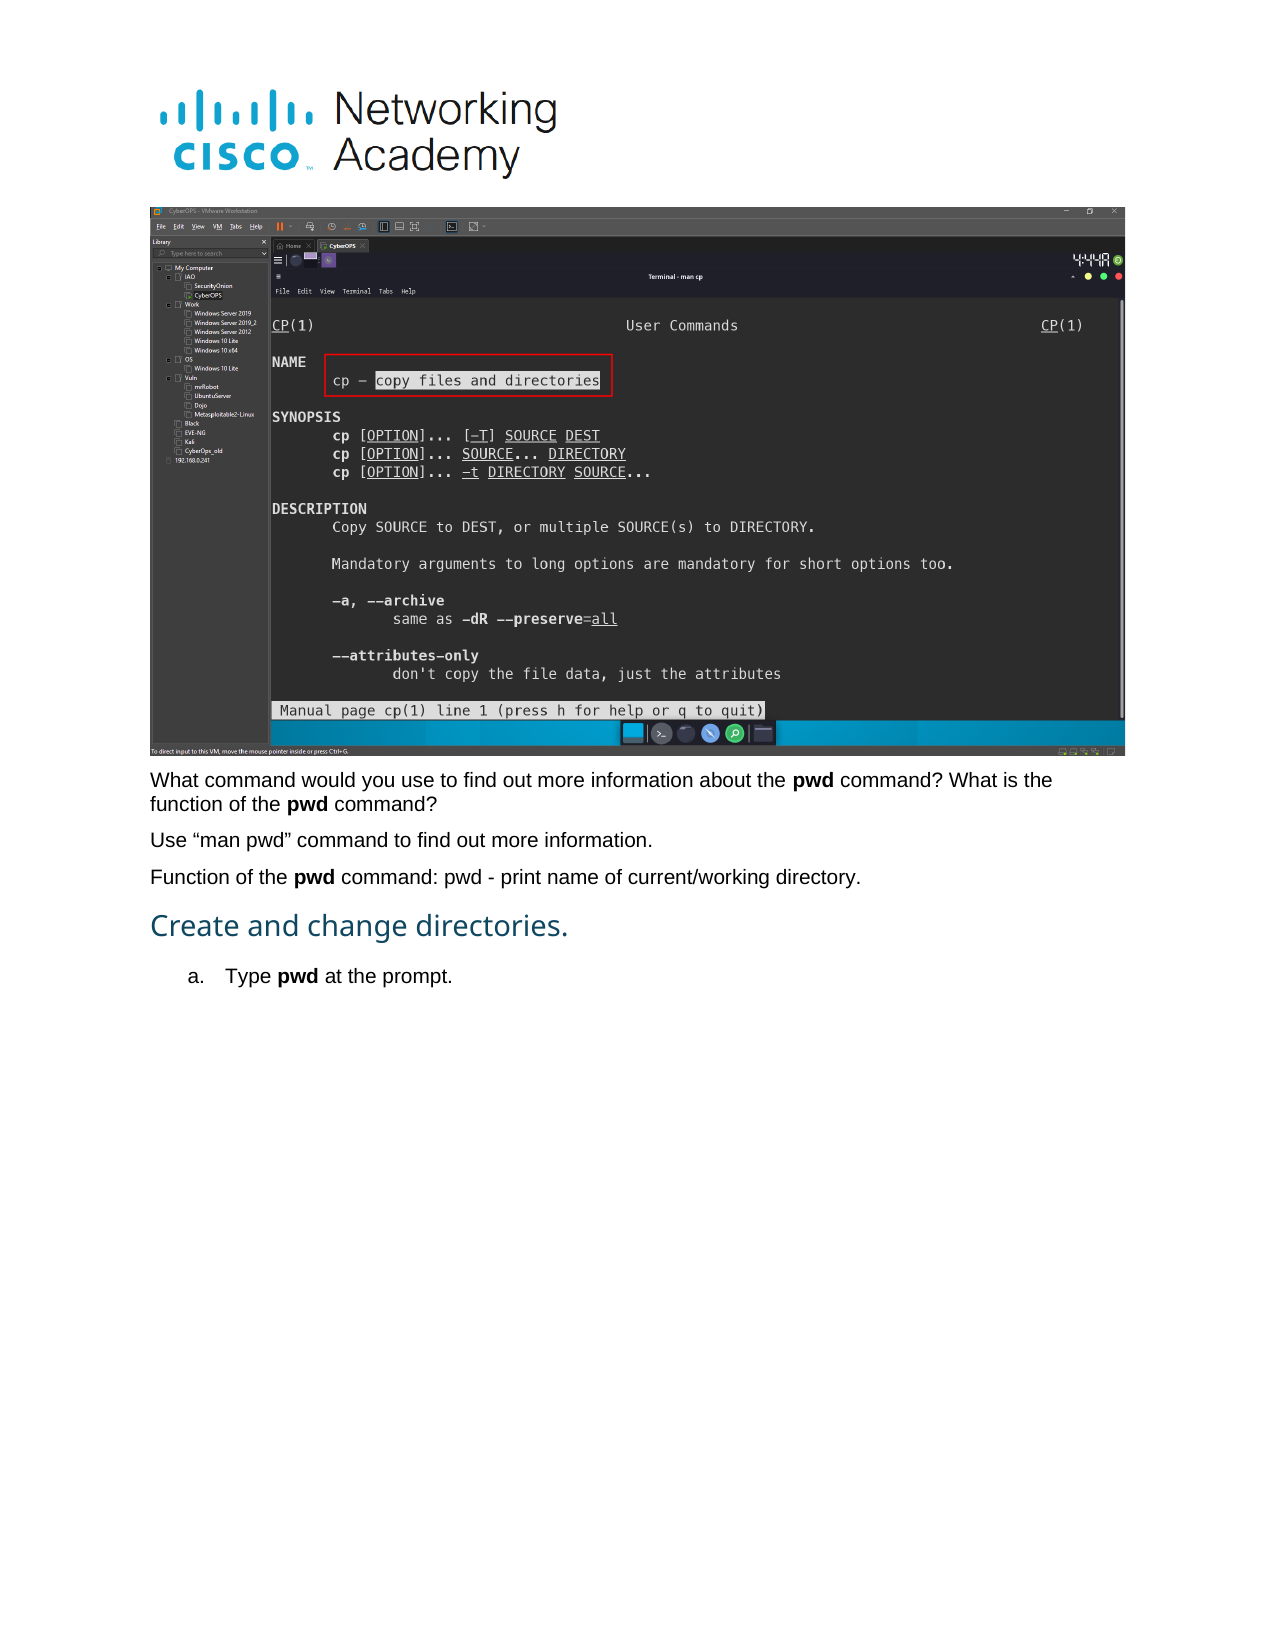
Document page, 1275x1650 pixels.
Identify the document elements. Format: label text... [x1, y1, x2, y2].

list What command would you use to find out more information about the pwd command? What is the function of the pwd command? [150, 768, 1125, 816]
list Type pwd at the prompt. [187, 963, 1125, 987]
picture [150, 75, 1125, 756]
subtitle Create and change directories. [150, 905, 1125, 945]
list Function of the pwd command: pwd - print name of current/working directory. [150, 865, 1125, 889]
list Use “man pwd” command to find out more information. [150, 828, 1125, 852]
